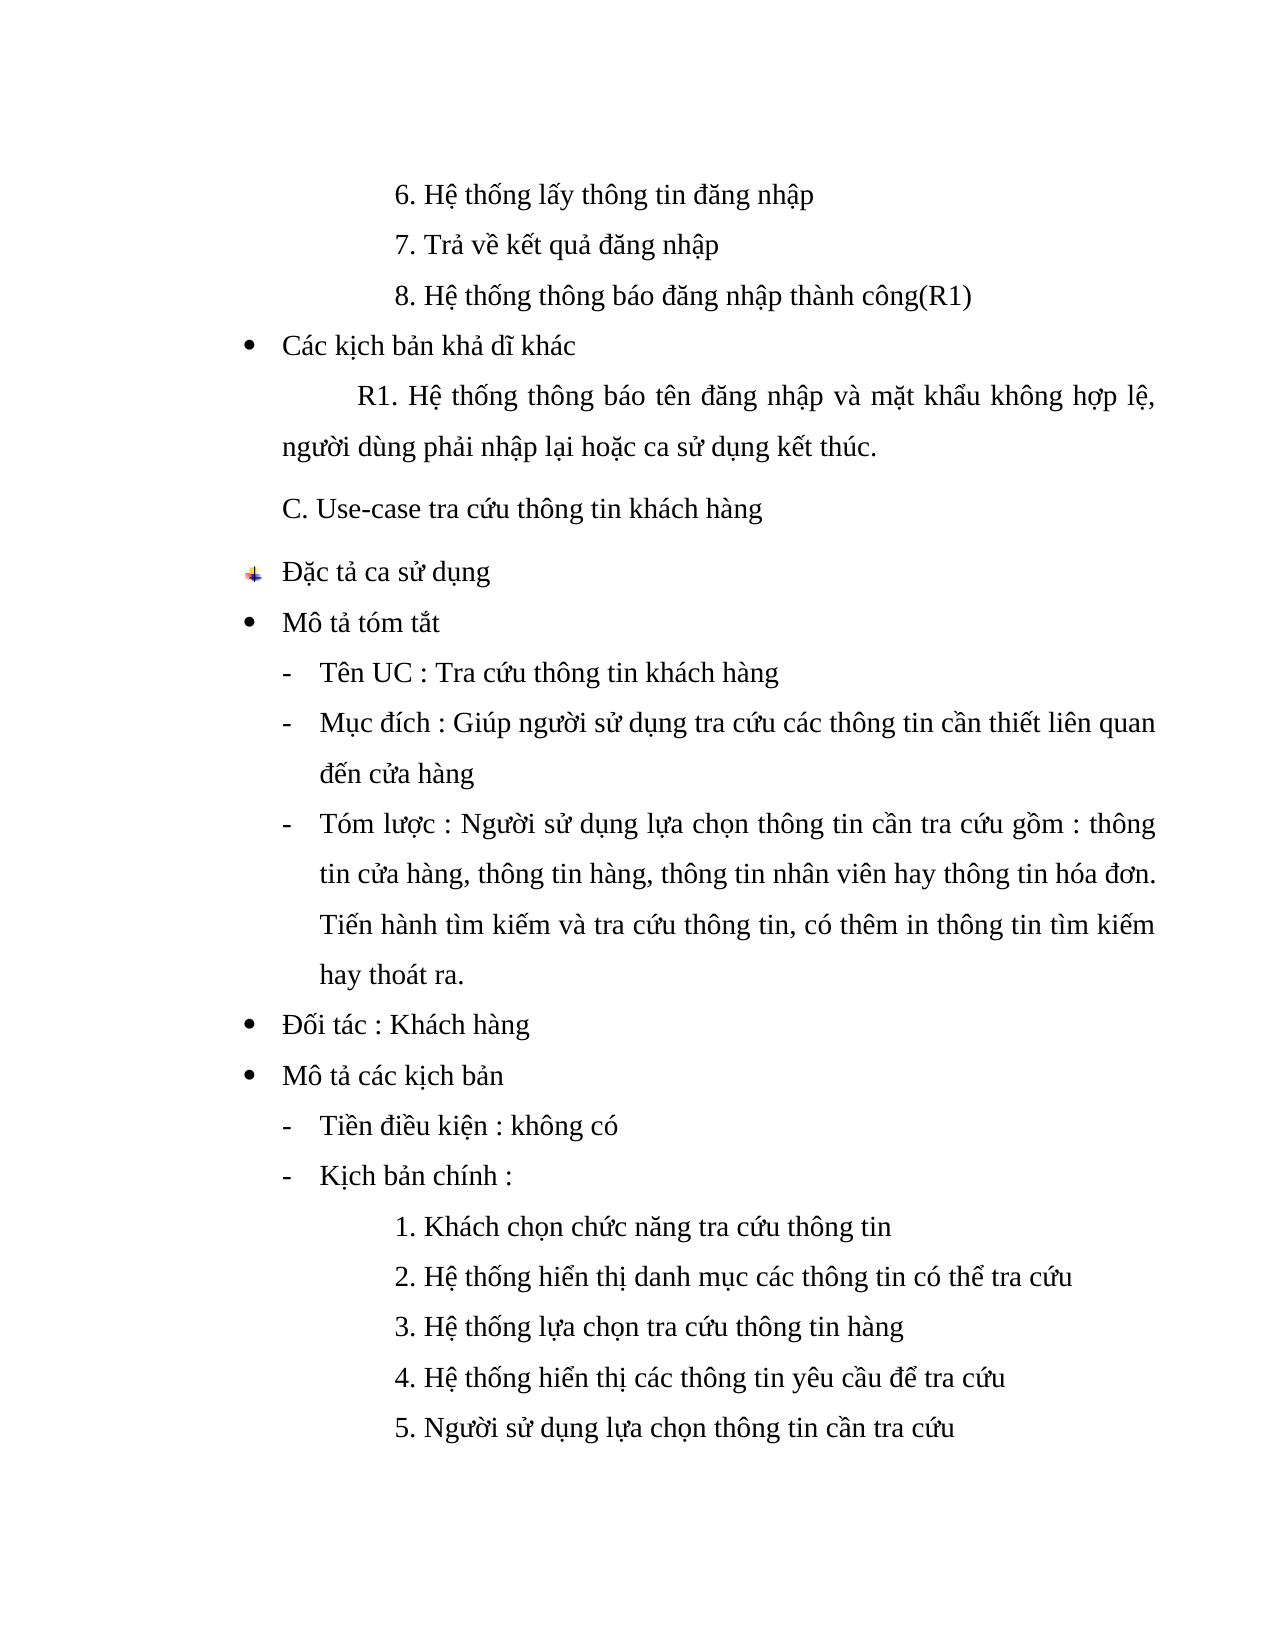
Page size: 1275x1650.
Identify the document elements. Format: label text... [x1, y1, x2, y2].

list Mục đích : Giúp người sử dụng tra cứu các thông tin cần thiết liên quan đến cửa hàng [282, 706, 1157, 789]
list Tên UC : Tra cứu thông tin khách hàng [282, 655, 1157, 689]
list Tiền điều kiện : không có [282, 1108, 1157, 1142]
list 3. Hệ thống lựa chọn tra cứu thông tin hàng [319, 1309, 1157, 1343]
list 5. Người sử dụng lựa chọn thông tin cần tra cứu [319, 1410, 1157, 1444]
list Mô tả các kịch bản [244, 1058, 1157, 1091]
list 1. Khách chọn chức năng tra cứu thông tin [319, 1209, 1157, 1242]
list R1. Hệ thống thông báo tên đăng nhập và mặt khẩu không hợp lệ, người dùng phải nhập lại hoặc ca sử dụng kết thúc. [282, 378, 1157, 462]
list Đối tác : Khách hàng [244, 1007, 1157, 1041]
picture [245, 565, 262, 582]
list 6. Hệ thống lấy thông tin đăng nhập [319, 177, 1157, 211]
list 4. Hệ thống hiển thị các thông tin yêu cầu để tra cứu [319, 1360, 1157, 1393]
list Đặc tả ca sử dụng [244, 554, 1157, 588]
list Tóm lược : Người sử dụng lựa chọn thông tin cần tra cứu gồm : thông tin cửa hàng, thông tin hàng, thông tin nhân viên hay thông tin hóa đơn. Tiến hành tìm kiếm và tra cứu thông tin, có thêm in thông tin tìm kiếm hay thoát ra. [282, 806, 1157, 991]
list 7. Trả về kết quả đăng nhập [319, 227, 1157, 261]
list Mô tả tóm tắt [244, 605, 1157, 638]
text C. Use-case tra cứu thông tin khách hàng [207, 492, 1157, 525]
list Kịch bản chính : [282, 1158, 1157, 1192]
list 2. Hệ thống hiển thị danh mục các thông tin có thể tra cứu [319, 1259, 1157, 1293]
list 8. Hệ thống thông báo đăng nhập thành công(R1) [319, 278, 1157, 311]
list Các kịch bản khả dĩ khác [244, 328, 1157, 362]
